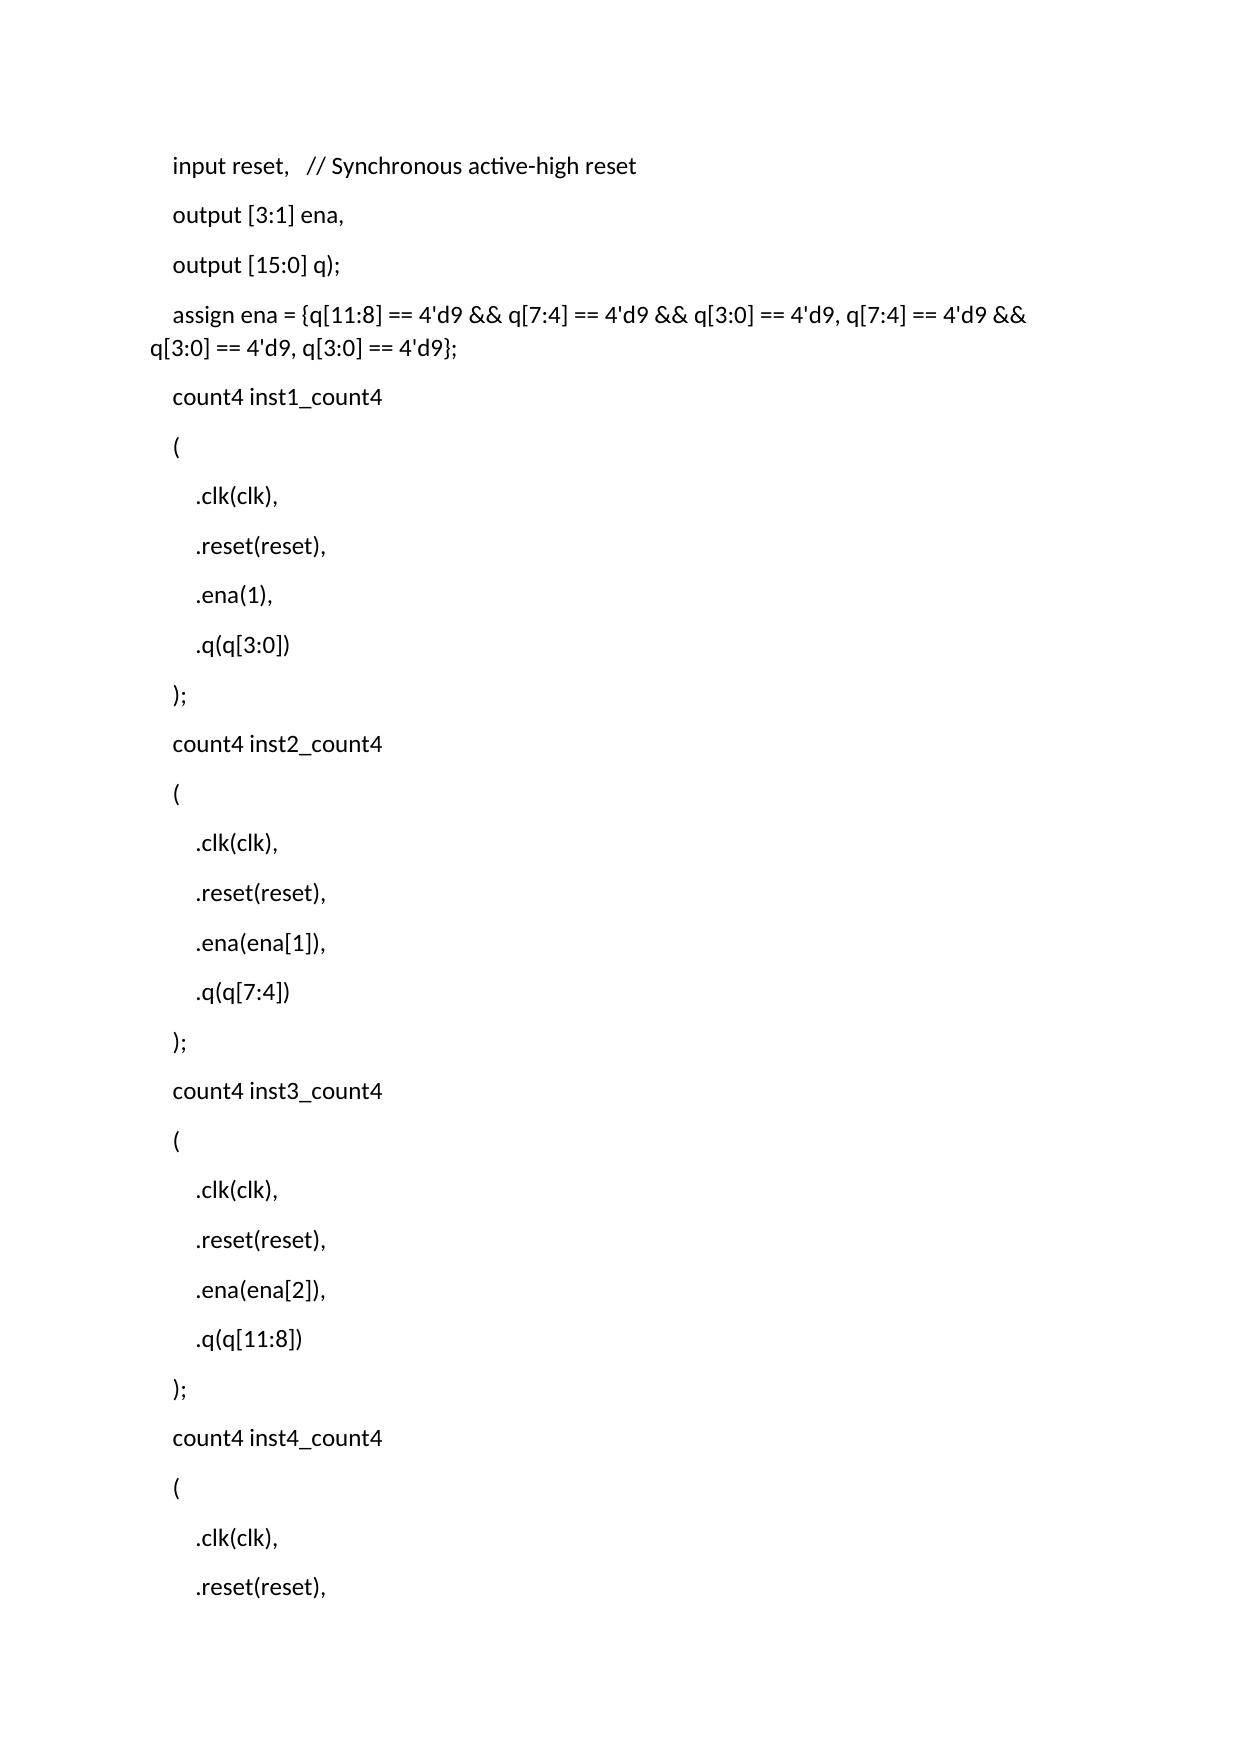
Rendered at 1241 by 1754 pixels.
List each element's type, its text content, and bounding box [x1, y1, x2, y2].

text output [15:0] q); [150, 249, 1090, 280]
text .q(q[11:8]) [150, 1323, 1090, 1354]
text count4 inst2_count4 [150, 728, 1090, 759]
text ); [150, 1373, 1090, 1403]
text output [3:1] ena, [150, 199, 1090, 230]
text .ena(ena[1]), [150, 927, 1090, 957]
text count4 inst4_count4 [150, 1422, 1090, 1453]
text .clk(clk), [150, 1522, 1090, 1552]
text ); [150, 1026, 1090, 1056]
text .clk(clk), [150, 827, 1090, 858]
text ( [150, 431, 1090, 461]
text .reset(reset), [150, 1571, 1090, 1602]
text ( [150, 778, 1090, 808]
text .reset(reset), [150, 530, 1090, 561]
text .ena(1), [150, 579, 1090, 610]
text .clk(clk), [150, 480, 1090, 511]
text .reset(reset), [150, 877, 1090, 908]
text ); [150, 679, 1090, 709]
text .ena(ena[2]), [150, 1274, 1090, 1304]
text input reset, // Synchronous active-high reset [150, 150, 1090, 181]
text .reset(reset), [150, 1224, 1090, 1255]
text .q(q[7:4]) [150, 976, 1090, 1007]
text count4 inst3_count4 [150, 1075, 1090, 1106]
text .clk(clk), [150, 1174, 1090, 1205]
text ( [150, 1125, 1090, 1156]
text count4 inst1_count4 [150, 381, 1090, 412]
text assign ena = {q[11:8] == 4'd9 && q[7:4] == 4'd9 && q[3:0] == 4'd9, q[7:4] == 4'd9 && q[3:0] == 4'd9, q[3:0] == 4'd9}; [150, 299, 1090, 362]
text ( [150, 1472, 1090, 1503]
text .q(q[3:0]) [150, 629, 1090, 660]
